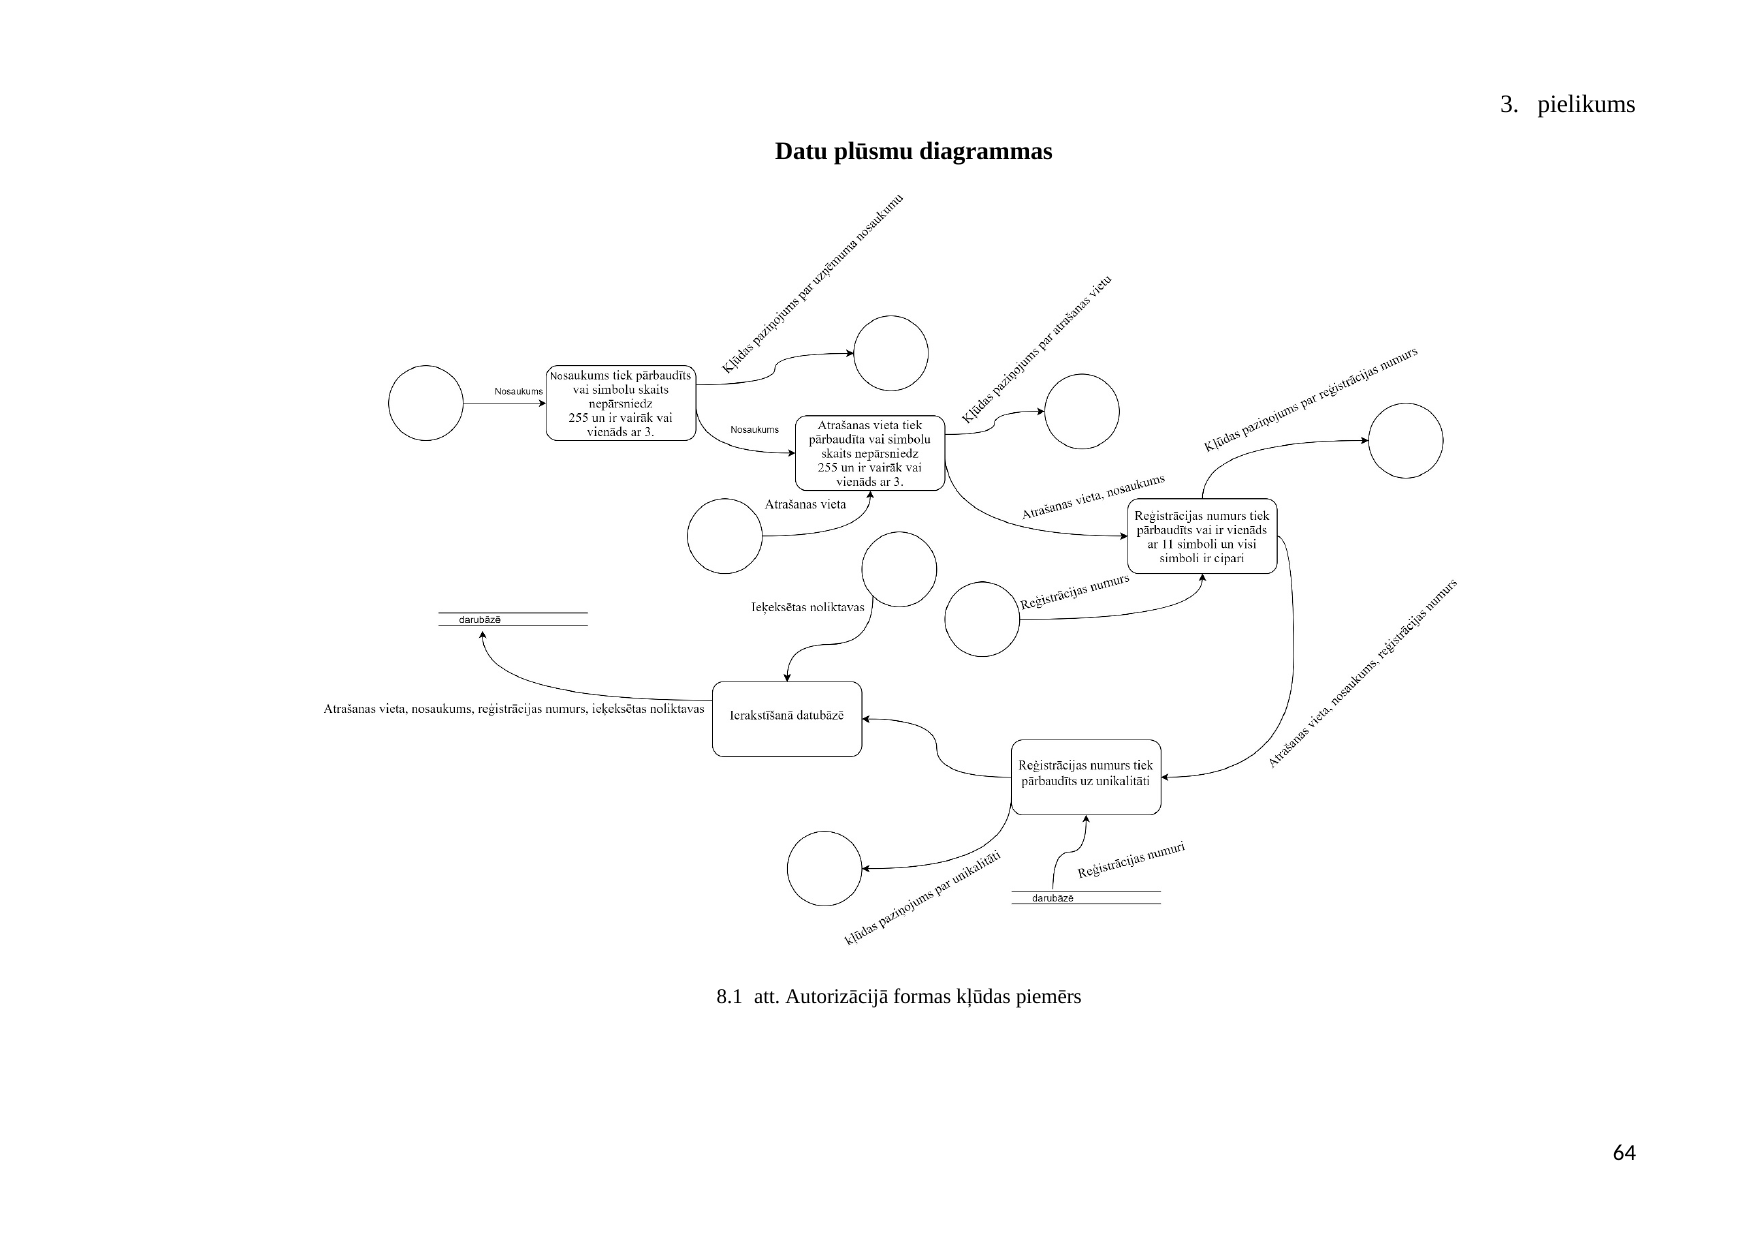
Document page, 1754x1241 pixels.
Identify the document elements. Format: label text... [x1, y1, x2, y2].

list att. Autorizācijā formas kļūdas piemērs [162, 984, 1636, 1008]
text Datu plūsmu diagrammas [192, 136, 1636, 165]
list pielikums [192, 89, 1636, 117]
picture [323, 184, 1460, 966]
